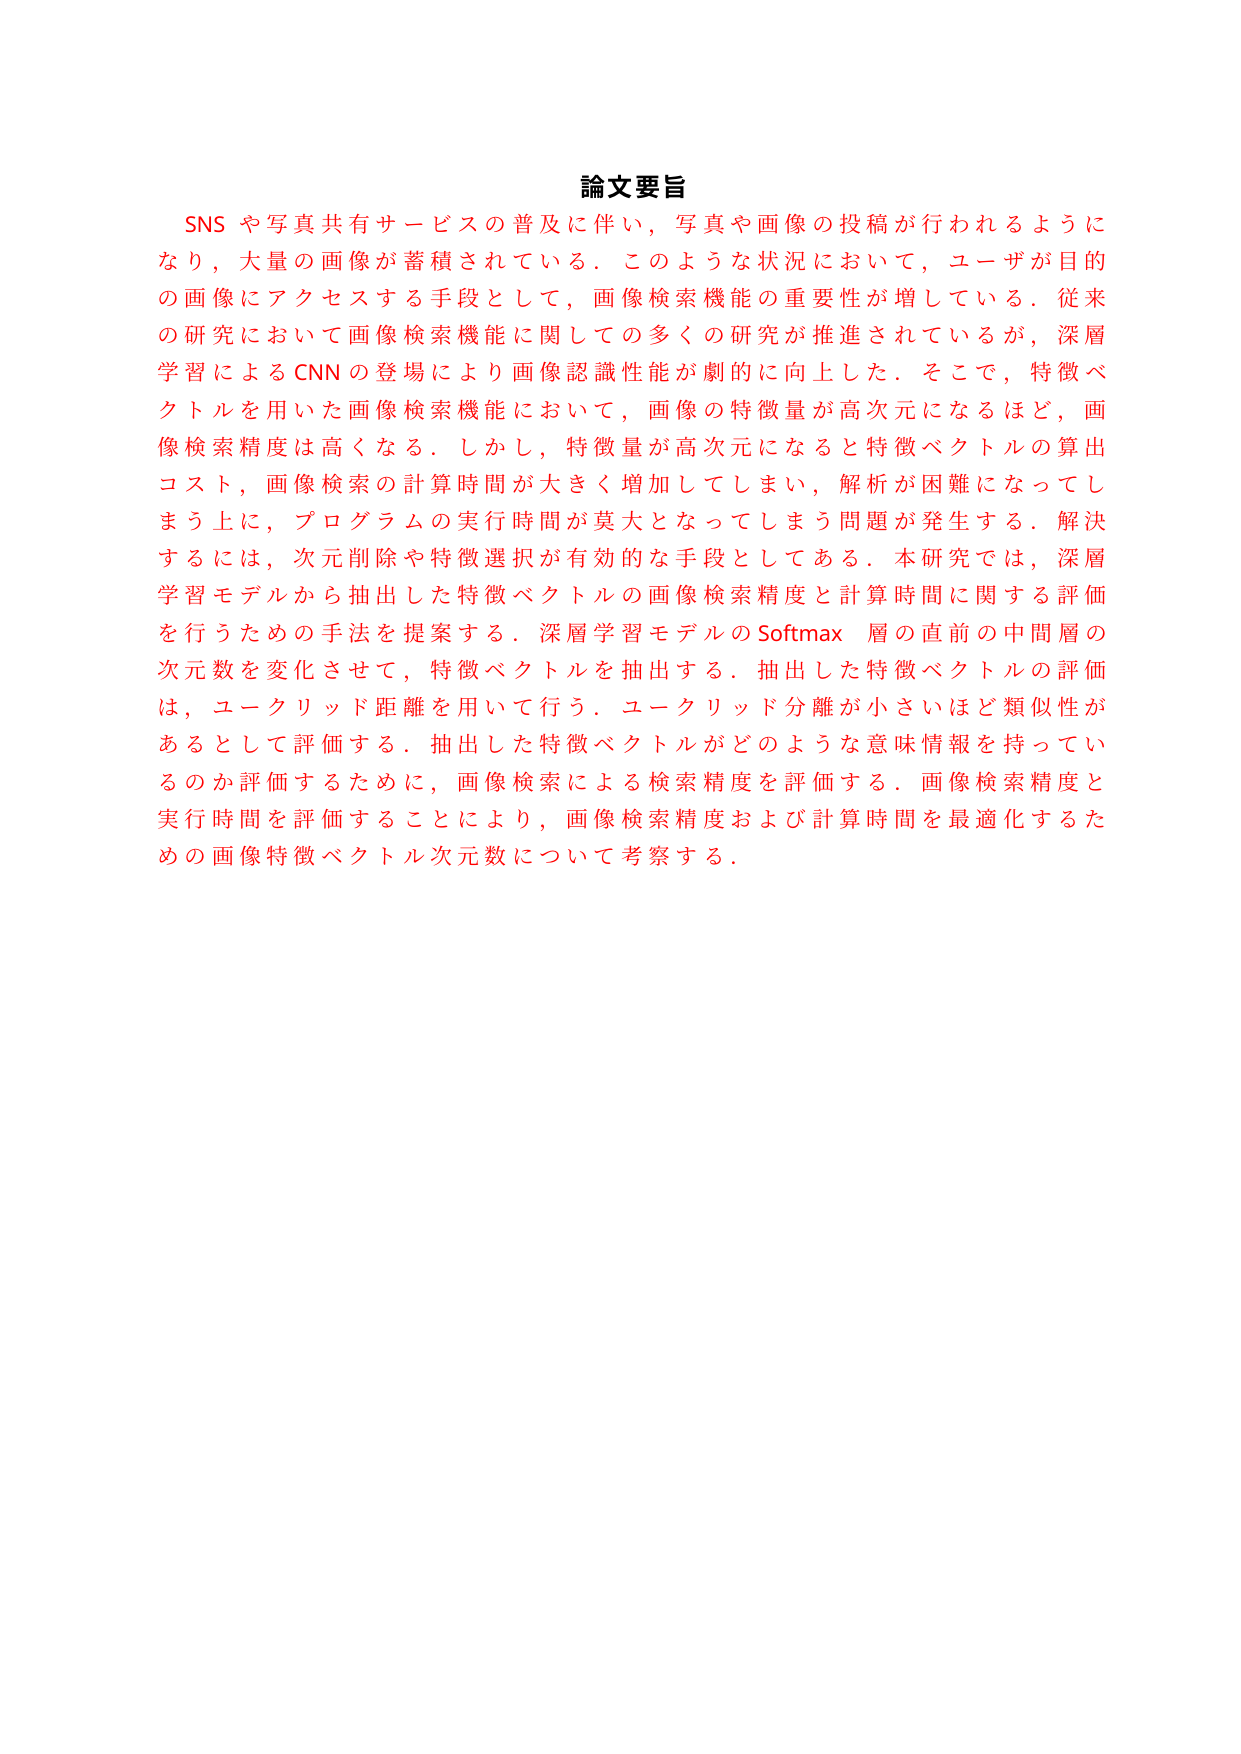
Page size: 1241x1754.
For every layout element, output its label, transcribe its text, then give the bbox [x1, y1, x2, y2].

text SNSや写真共有サービスの普及に伴い，写真や画像の投稿が行われるようになり，大量の画像が蓄積されている．このような状況において，ユーザが目的の画像にアクセスする手段として，画像検索機能の重要性が増している．従来の研究において画像検索機能に関しての多くの研究が推進されているが，深層学習によるCNNの登場により画像認識性能が劇的に向上した．そこで，特徴ベクトルを用いた画像検索機能において，画像の特徴量が高次元になるほど，画像検索精度は高くなる．しかし，特徴量が高次元になると特徴ベクトルの算出コスト，画像検索の計算時間が大きく増加してしまい，解析が困難になってしまう上に，プログラムの実行時間が莫大となってしまう問題が発生する．解決するには，次元削除や特徴選択が有効的な手段としてある．本研究では，深層学習モデルから抽出した特徴ベクトルの画像検索精度と計算時間に関する評価を行うための手法を提案する．深層学習モデルのSoftmax層の直前の中間層の次元数を変化させて，特徴ベクトルを抽出する．抽出した特徴ベクトルの評価は，ユークリッド距離を用いて行う．ユークリッド分離が小さいほど類似性があるとして評価する．抽出した特徴ベクトルがどのような意味情報を持っているのか評価するために，画像検索による検索精度を評価する．画像検索精度と実行時間を評価することにより，画像検索精度および計算時間を最適化するための画像特徴ベクトル次元数について考察する． [157, 204, 1112, 873]
subtitle 論文要旨 [157, 167, 1112, 204]
